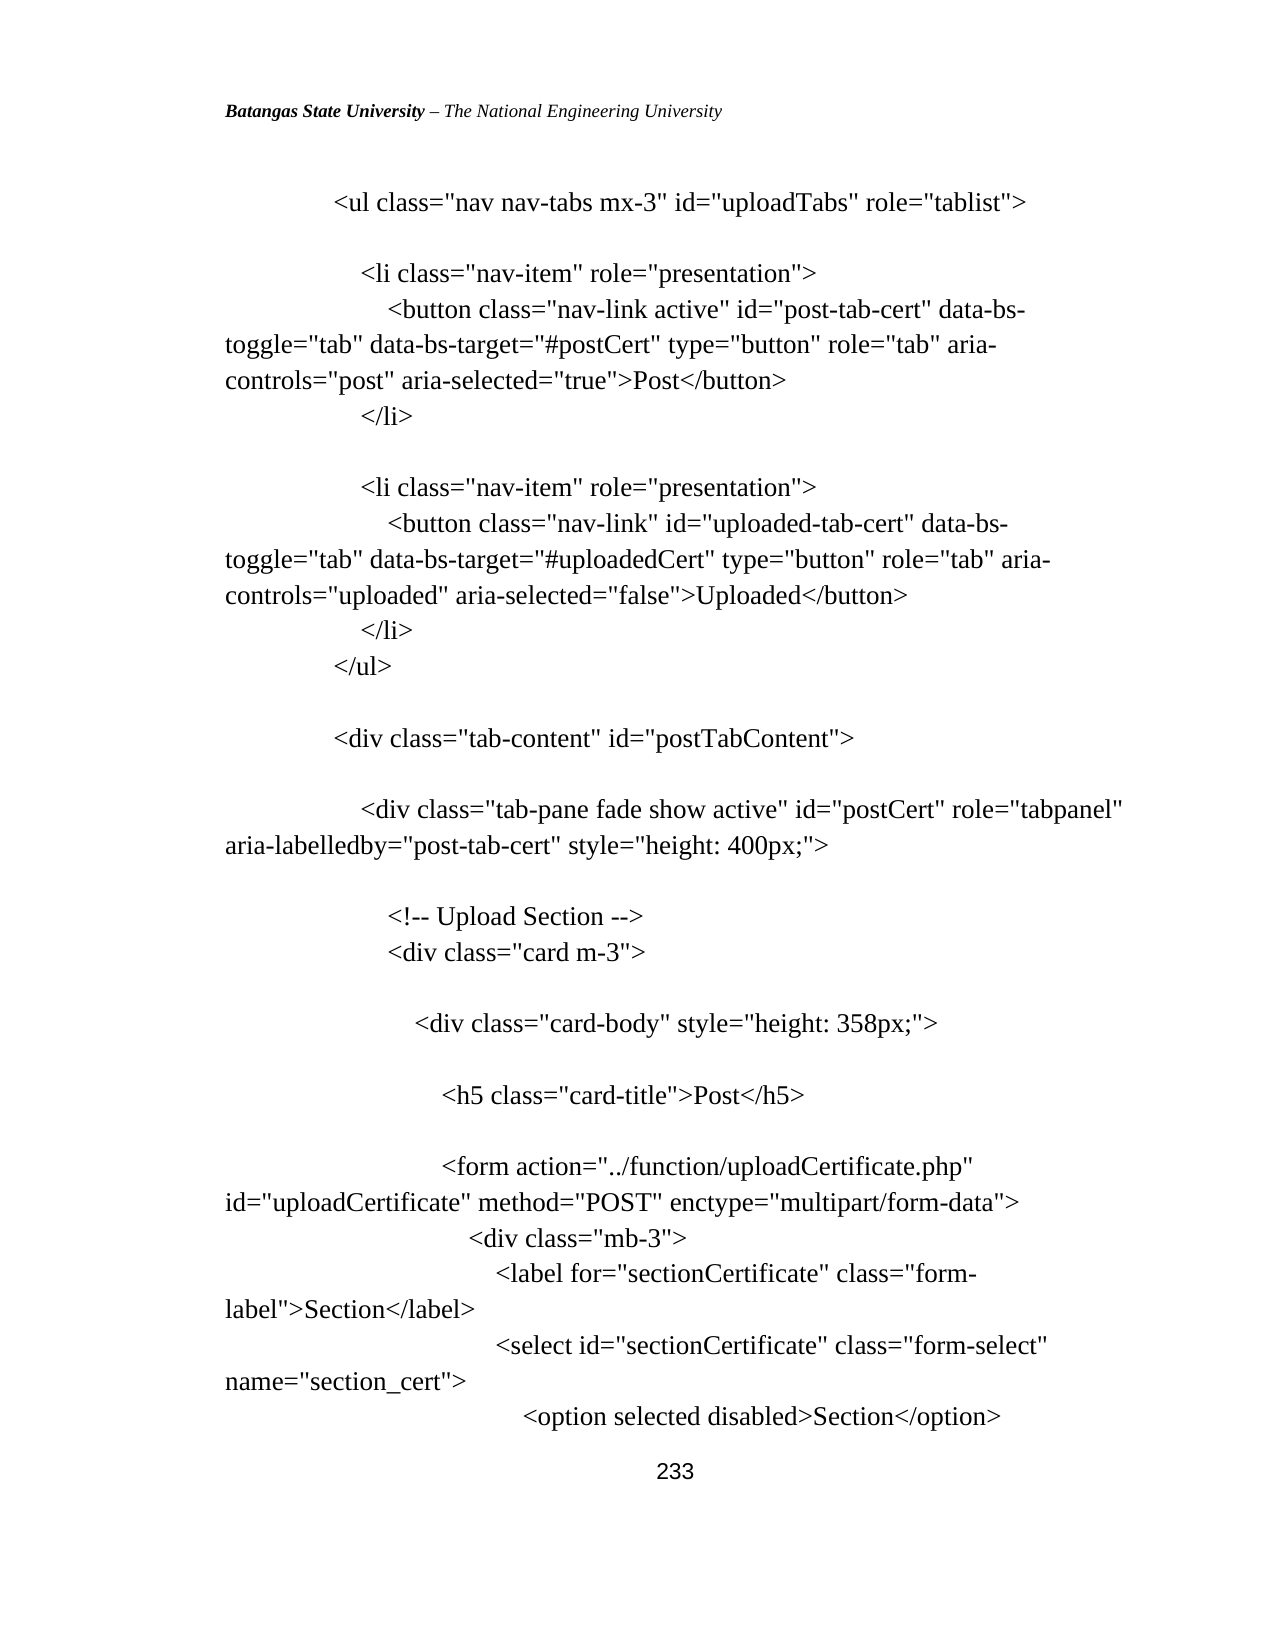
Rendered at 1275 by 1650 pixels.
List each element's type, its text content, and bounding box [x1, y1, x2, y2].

text <div class="tab-content" id="postTabContent"> [225, 722, 1125, 753]
text </li> [225, 400, 1125, 431]
text </ul> [225, 650, 1125, 681]
text <li class="nav-item" role="presentation"> [225, 472, 1125, 503]
text <label for="sectionCertificate" class="form-label">Section</label> [225, 1258, 1125, 1324]
text <li class="nav-item" role="presentation"> [225, 257, 1125, 288]
text <form action="../function/uploadCertificate.php" id="uploadCertificate" method="POST" enctype="multipart/form-data"> [225, 1150, 1125, 1217]
text </li> [225, 614, 1125, 646]
text <button class="nav-link" id="uploaded-tab-cert" data-bs-toggle="tab" data-bs-target="#uploadedCert" type="button" role="tab" aria-controls="uploaded" aria-selected="false">Uploaded</button> [225, 507, 1125, 610]
text <div class="tab-pane fade show active" id="postCert" role="tabpanel" aria-labelledby="post-tab-cert" style="height: 400px;"> [225, 793, 1125, 860]
text <button class="nav-link active" id="post-tab-cert" data-bs-toggle="tab" data-bs-target="#postCert" type="button" role="tab" aria-controls="post" aria-selected="true">Post</button> [225, 293, 1125, 396]
text <div class="mb-3"> [225, 1222, 1125, 1253]
text <ul class="nav nav-tabs mx-3" id="uploadTabs" role="tablist"> [225, 186, 1125, 217]
text <div class="card m-3"> [225, 936, 1125, 967]
text <option selected disabled>Section</option> [225, 1401, 1125, 1432]
text <div class="card-body" style="height: 358px;"> [225, 1007, 1125, 1039]
text <!-- Upload Section --> [225, 900, 1125, 931]
text <select id="sectionCertificate" class="form-select" name="section_cert"> [225, 1329, 1125, 1396]
text <h5 class="card-title">Post</h5> [225, 1079, 1125, 1110]
